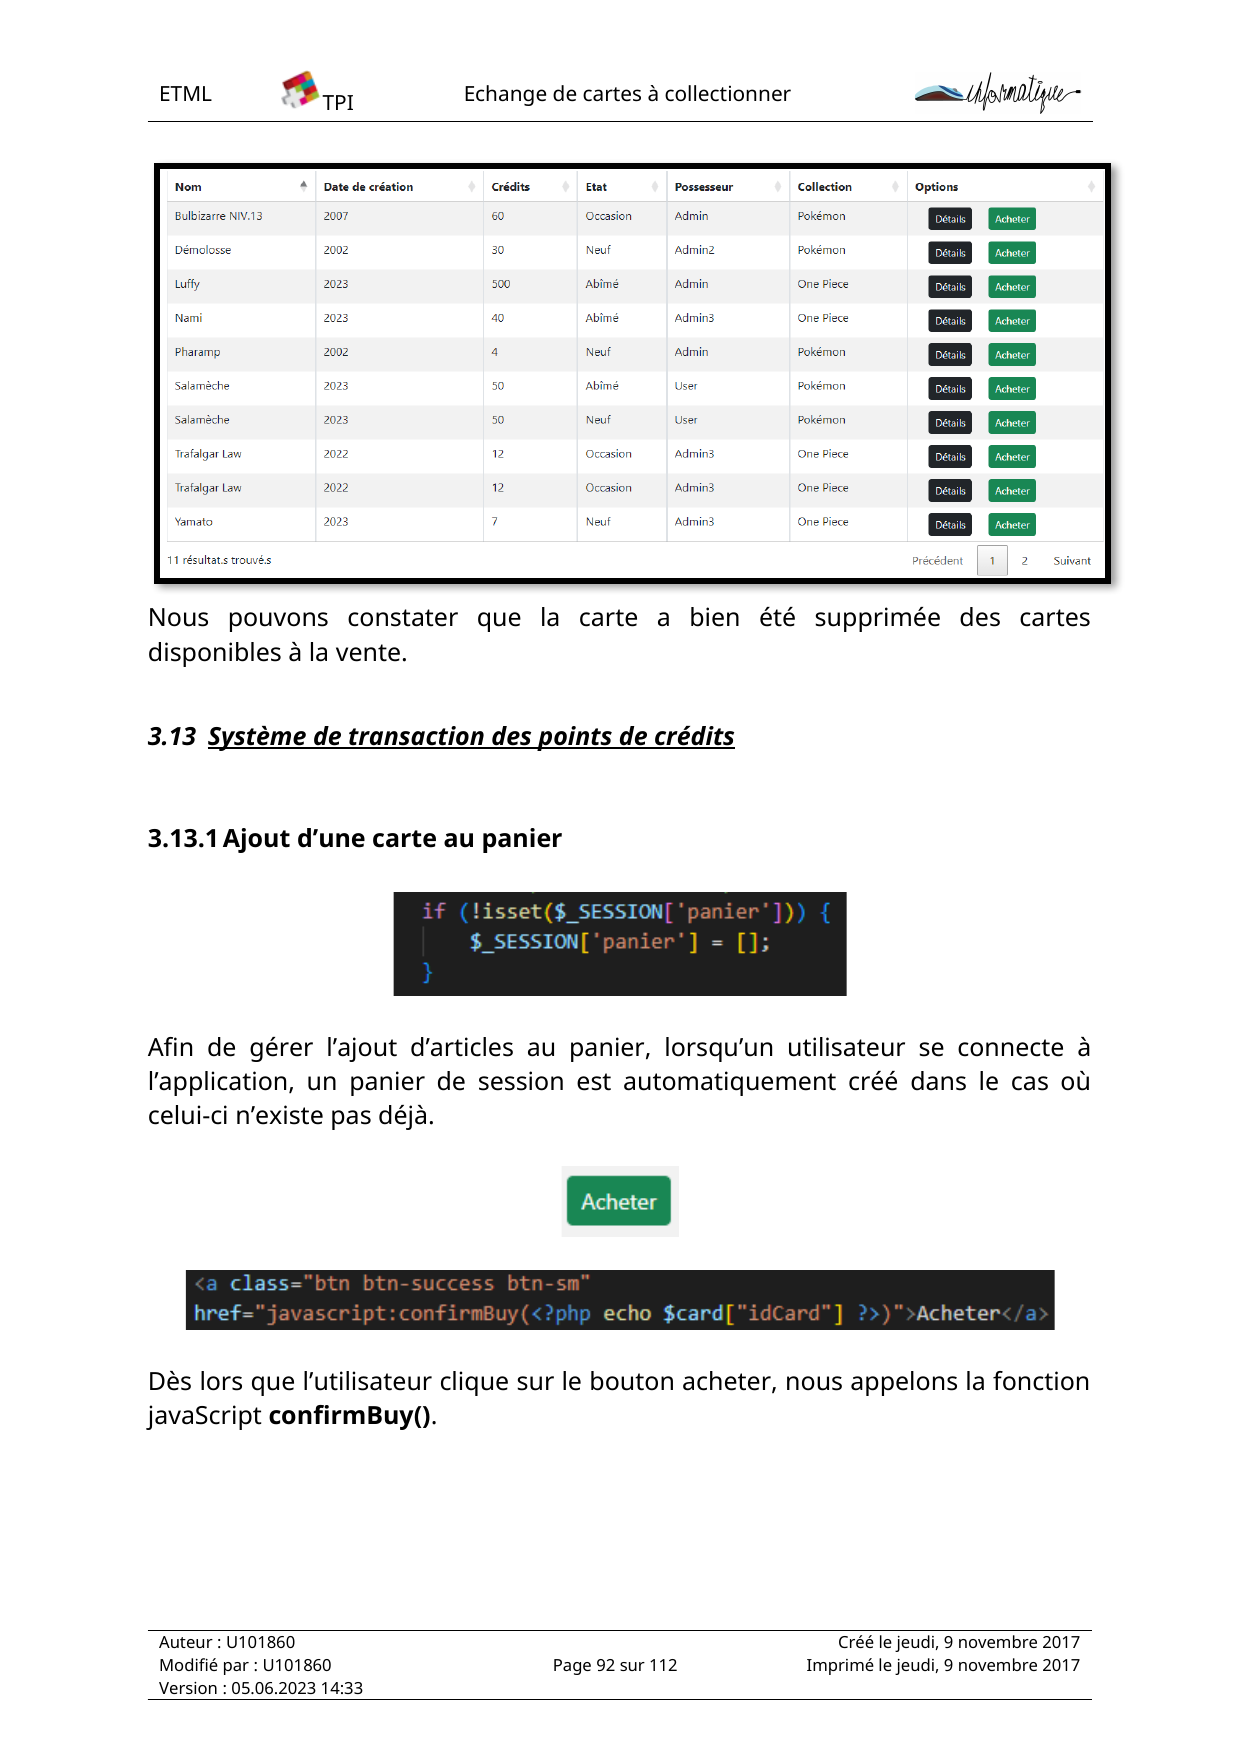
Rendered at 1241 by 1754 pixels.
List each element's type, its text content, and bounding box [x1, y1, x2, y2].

picture [276, 69, 323, 111]
subtitle Système de transaction des points de crédits [148, 718, 1092, 752]
subtitle Ajout d’une carte au panier [148, 821, 1092, 855]
picture [185, 1270, 1055, 1330]
text Afin de gérer l’ajout d’articles au panier, lorsqu’un utilisateur se connecte à l’application, un panier de session est automatiquement créé dans le cas où celui-ci n’existe pas déjà. [148, 1030, 1092, 1132]
picture [160, 169, 1105, 578]
text Nous pouvons constater que la carte a bien été supprimée des cartes disponibles à la vente. [148, 600, 1092, 668]
picture [561, 1166, 679, 1237]
picture [393, 892, 847, 996]
text Dès lors que l’utilisateur clique sur le bouton acheter, nous appelons la fonction javaScript confirmBuy(). [148, 1364, 1092, 1432]
